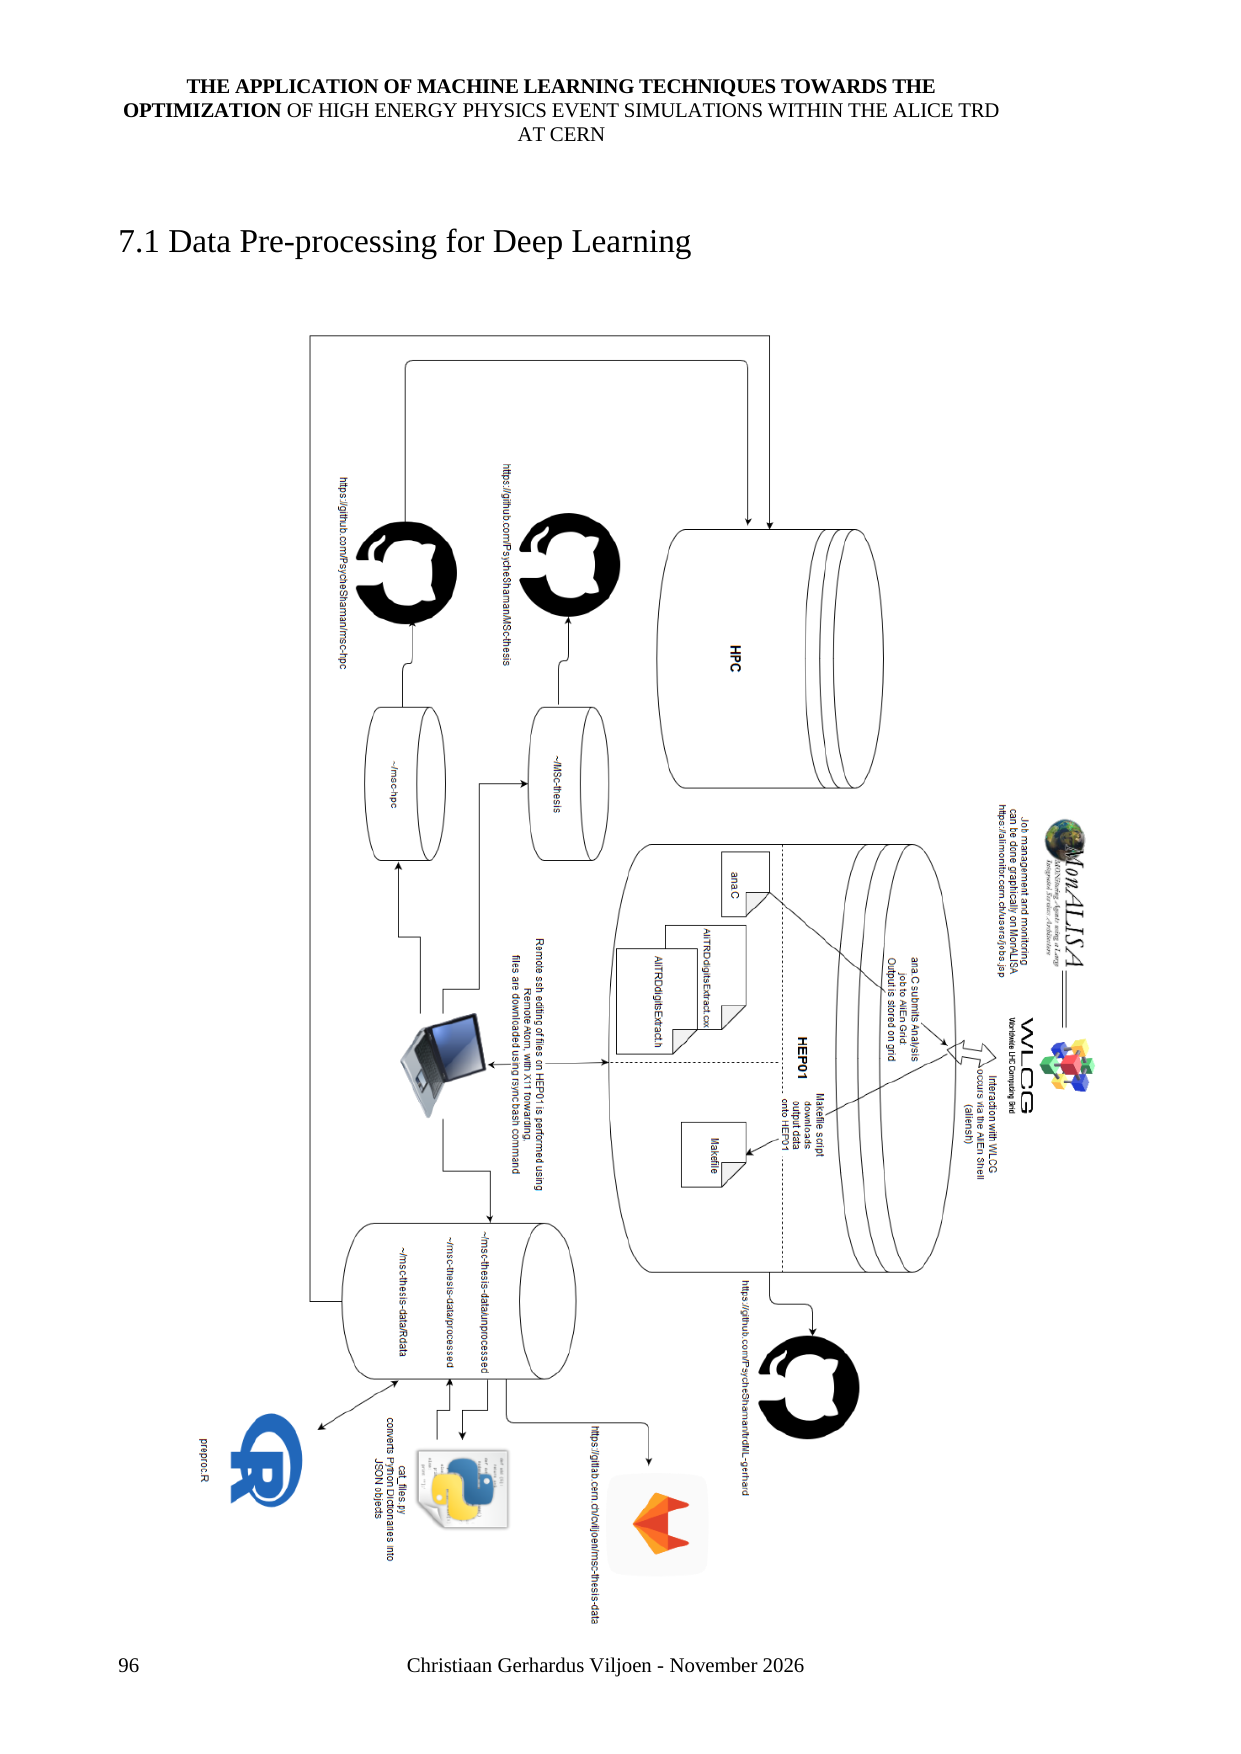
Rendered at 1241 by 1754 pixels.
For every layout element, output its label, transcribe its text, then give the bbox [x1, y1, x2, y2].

picture [199, 331, 1100, 1623]
subtitle Data Pre-processing for Deep Learning [118, 221, 1004, 259]
